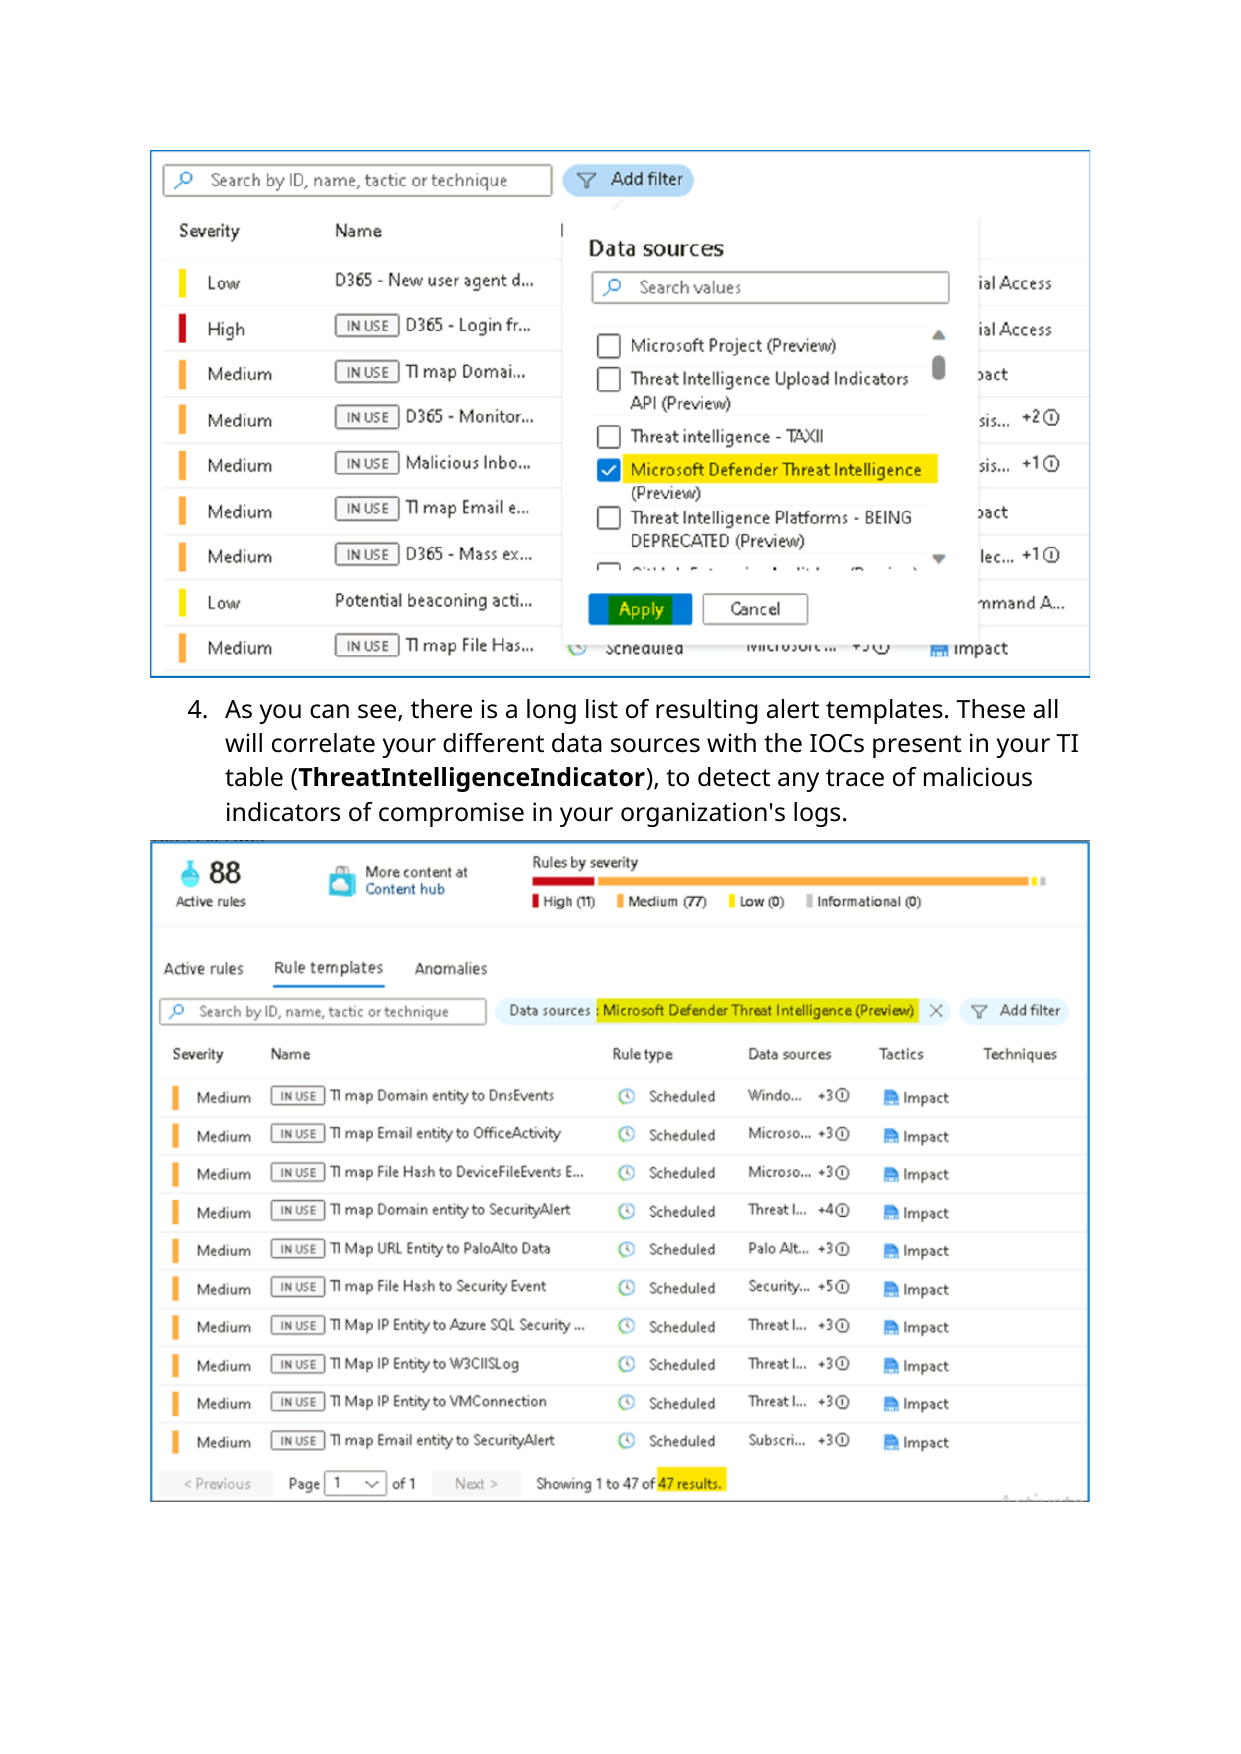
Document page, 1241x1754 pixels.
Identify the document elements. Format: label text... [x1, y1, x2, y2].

list As you can see, there is a long list of resulting alert templates. These all will correlate your different data sources with the IOCs present in your TI table (ThreatIntelligenceIndicator), to detect any trace of malicious indicators of compromise in your organization's logs. [187, 692, 1090, 828]
picture [150, 150, 1091, 680]
picture [150, 840, 1091, 1502]
